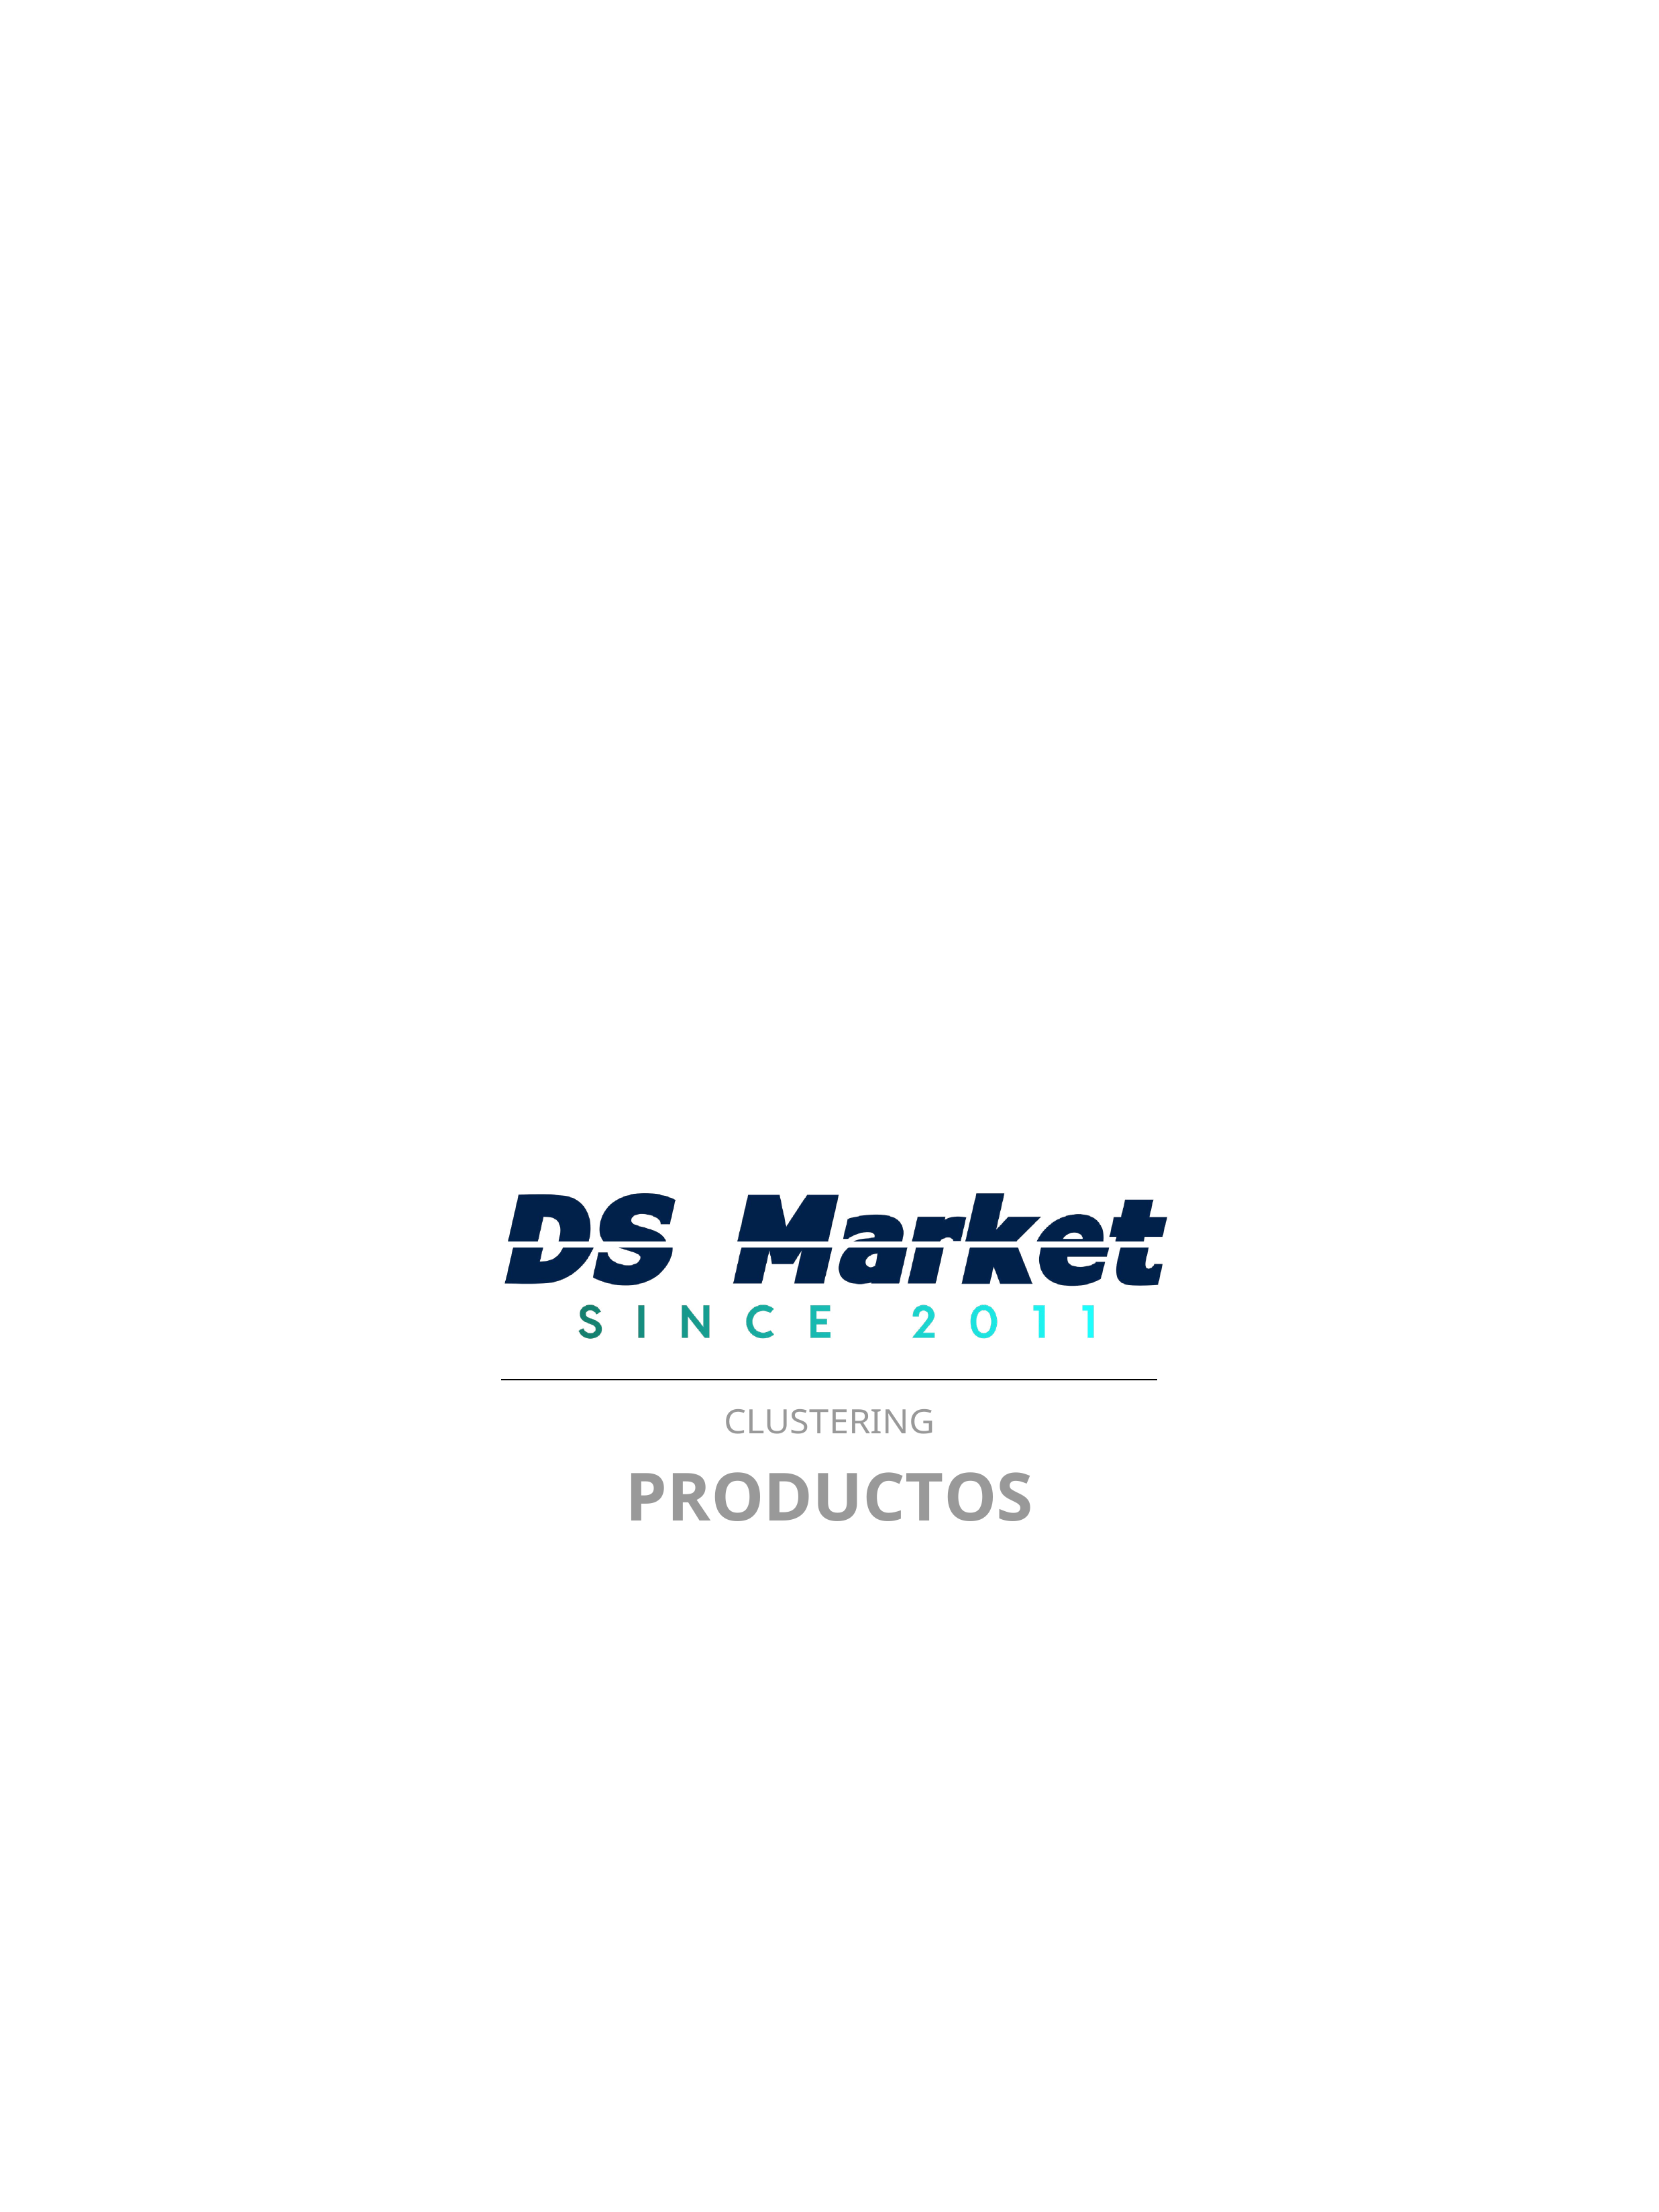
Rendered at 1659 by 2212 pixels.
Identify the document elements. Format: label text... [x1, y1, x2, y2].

text CLUSTERING [618, 1398, 1041, 1443]
picture [486, 1248, 1186, 1358]
subtitle PRODUCTOS [618, 1450, 1041, 1540]
picture [486, 1174, 1186, 1241]
